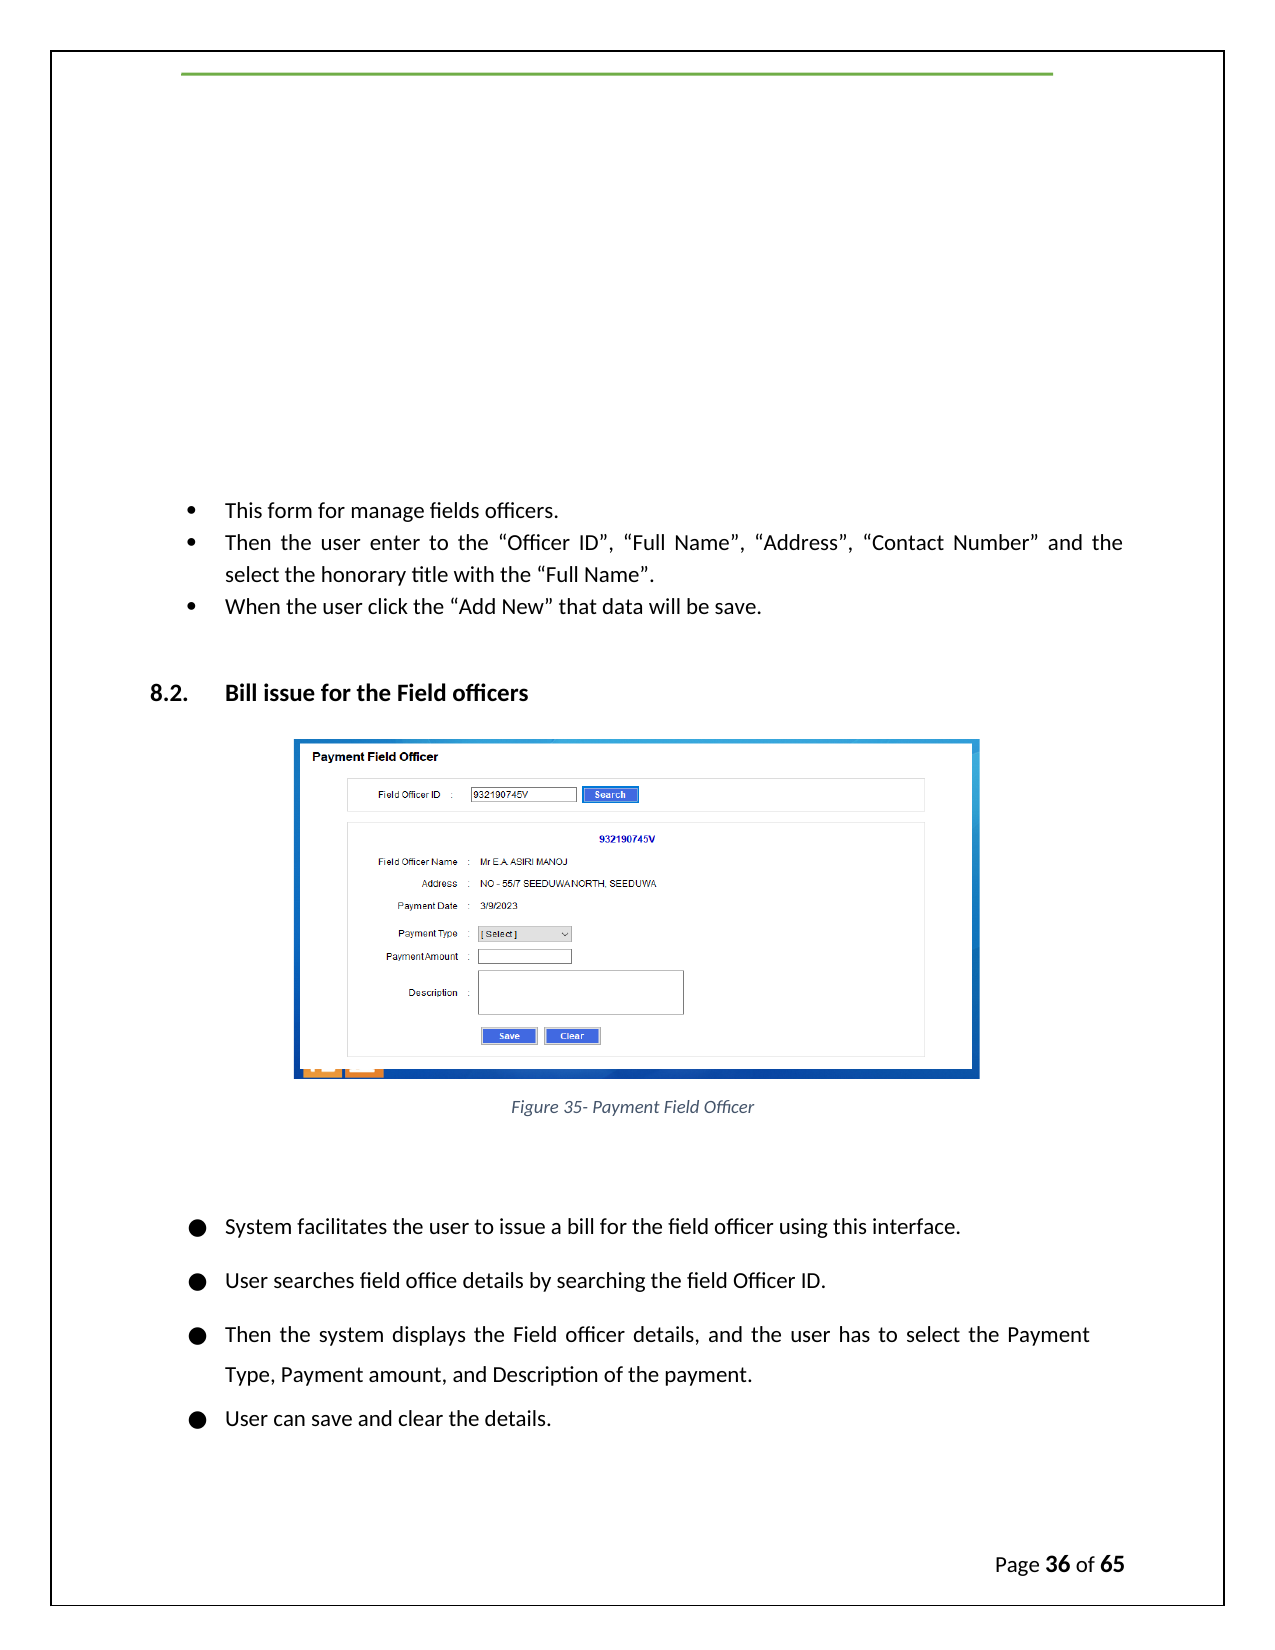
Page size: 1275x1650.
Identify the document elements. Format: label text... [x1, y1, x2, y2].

list User searches field office details by searching the field Officer ID. [187, 1255, 1092, 1302]
list This form for manage fields officers. [187, 496, 1125, 524]
list Then the system displays the Field officer details, and the user has to select the Payment Type, Payment amount, and Description of the payment. [187, 1309, 1092, 1388]
list Then the user enter to the “Officer ID”, “Full Name”, “Address”, “Contact Number” and the select the honorary title with the “Full Name”. [187, 528, 1125, 588]
picture [293, 739, 980, 1079]
list System facilitates the user to issue a bill for the field officer using this interface. [187, 1201, 1092, 1248]
list User can save and clear the details. [187, 1392, 1092, 1439]
subtitle Bill issue for the Field officers [150, 677, 1125, 708]
list When the user click the “Add New” that data will be save. [187, 592, 1125, 620]
